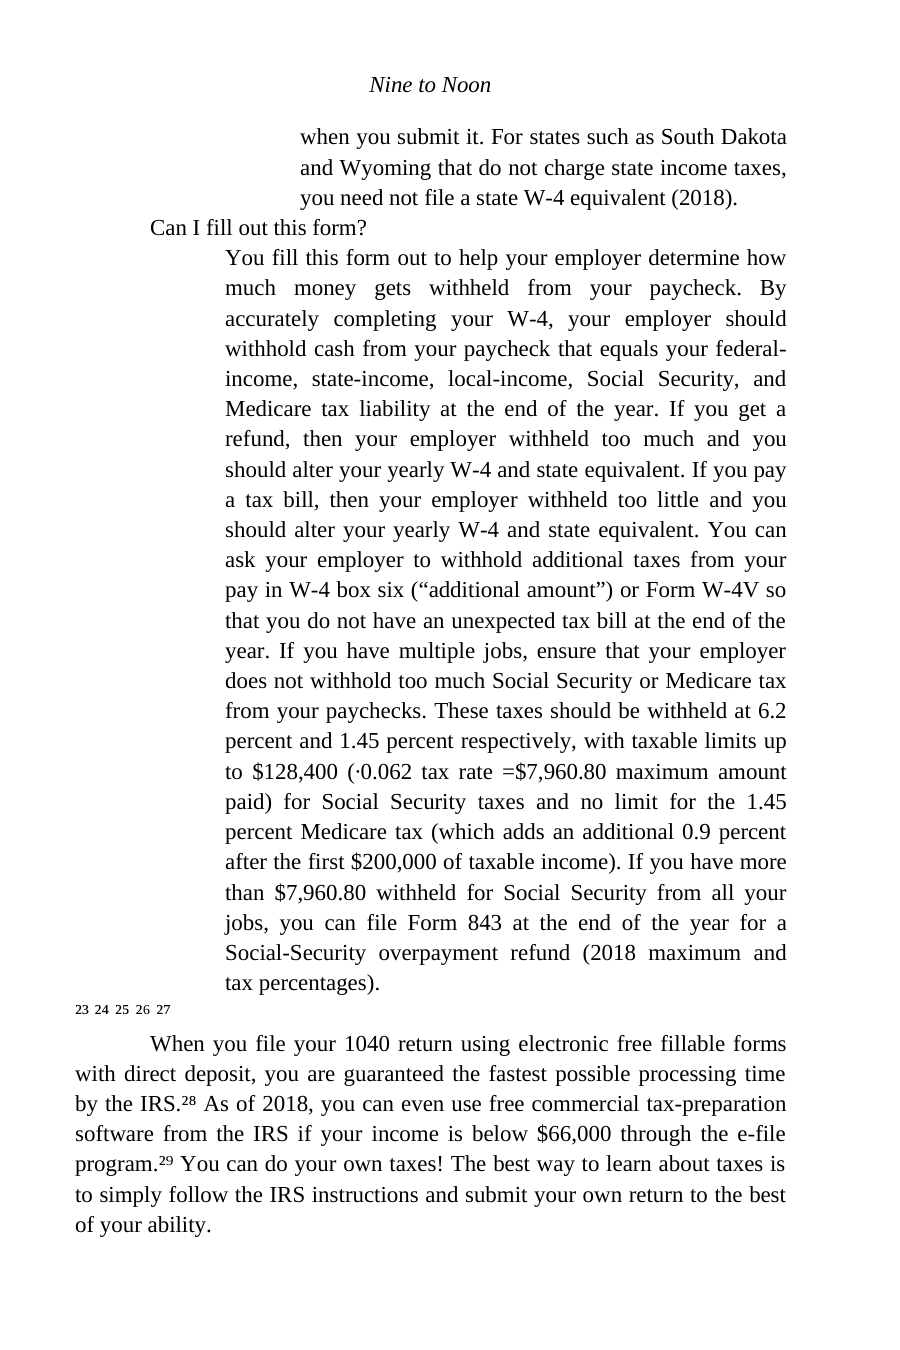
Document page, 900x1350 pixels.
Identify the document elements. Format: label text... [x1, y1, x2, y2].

text When you file your 1040 return using electronic free fillable forms with direct deposit, you are guaranteed the fastest possible processing time by the IRS.²⁸ As of 2018, you can even use free commercial tax-preparation software from the IRS if your income is below $66,000 through the e-file program.²⁹ You can do your own taxes! The best way to learn about taxes is to simply follow the IRS instructions and submit your own return to the best of your ability. [75, 1030, 787, 1237]
text You fill this form out to help your employer determine how much money gets withheld from your paycheck. By accurately completing your W-4, your employer should withhold cash from your paycheck that equals your federal-income, state-income, local-income, Social Security, and Medicare tax liability at the end of the year. If you get a refund, then your employer withheld too much and you should alter your yearly W-4 and state equivalent. If you pay a tax bill, then your employer withheld too little and you should alter your yearly W-4 and state equivalent. You can ask your employer to withhold additional taxes from your pay in W-4 box six (“additional amount”) or Form W-4V so that you do not have an unexpected tax bill at the end of the year. If you have multiple jobs, ensure that your employer does not withhold too much Social Security or Medicare tax from your paychecks. These taxes should be withheld at 6.2 percent and 1.45 percent respectively, with taxable limits up to $128,400 (∙0.062 tax rate =$7,960.80 maximum amount paid) for Social Security taxes and no limit for the 1.45 percent Medicare tax (which adds an additional 0.9 percent after the first $200,000 of taxable income). If you have more than $7,960.80 withheld for Social Security from all your jobs, you can file Form 843 at the end of the year for a Social-Security overpayment refund (2018 maximum and tax percentages). [225, 244, 787, 996]
text ²³ ²⁴ ²⁵ ²⁶ ²⁷ [75, 999, 787, 1026]
text Can I fill out this form? [150, 214, 787, 240]
